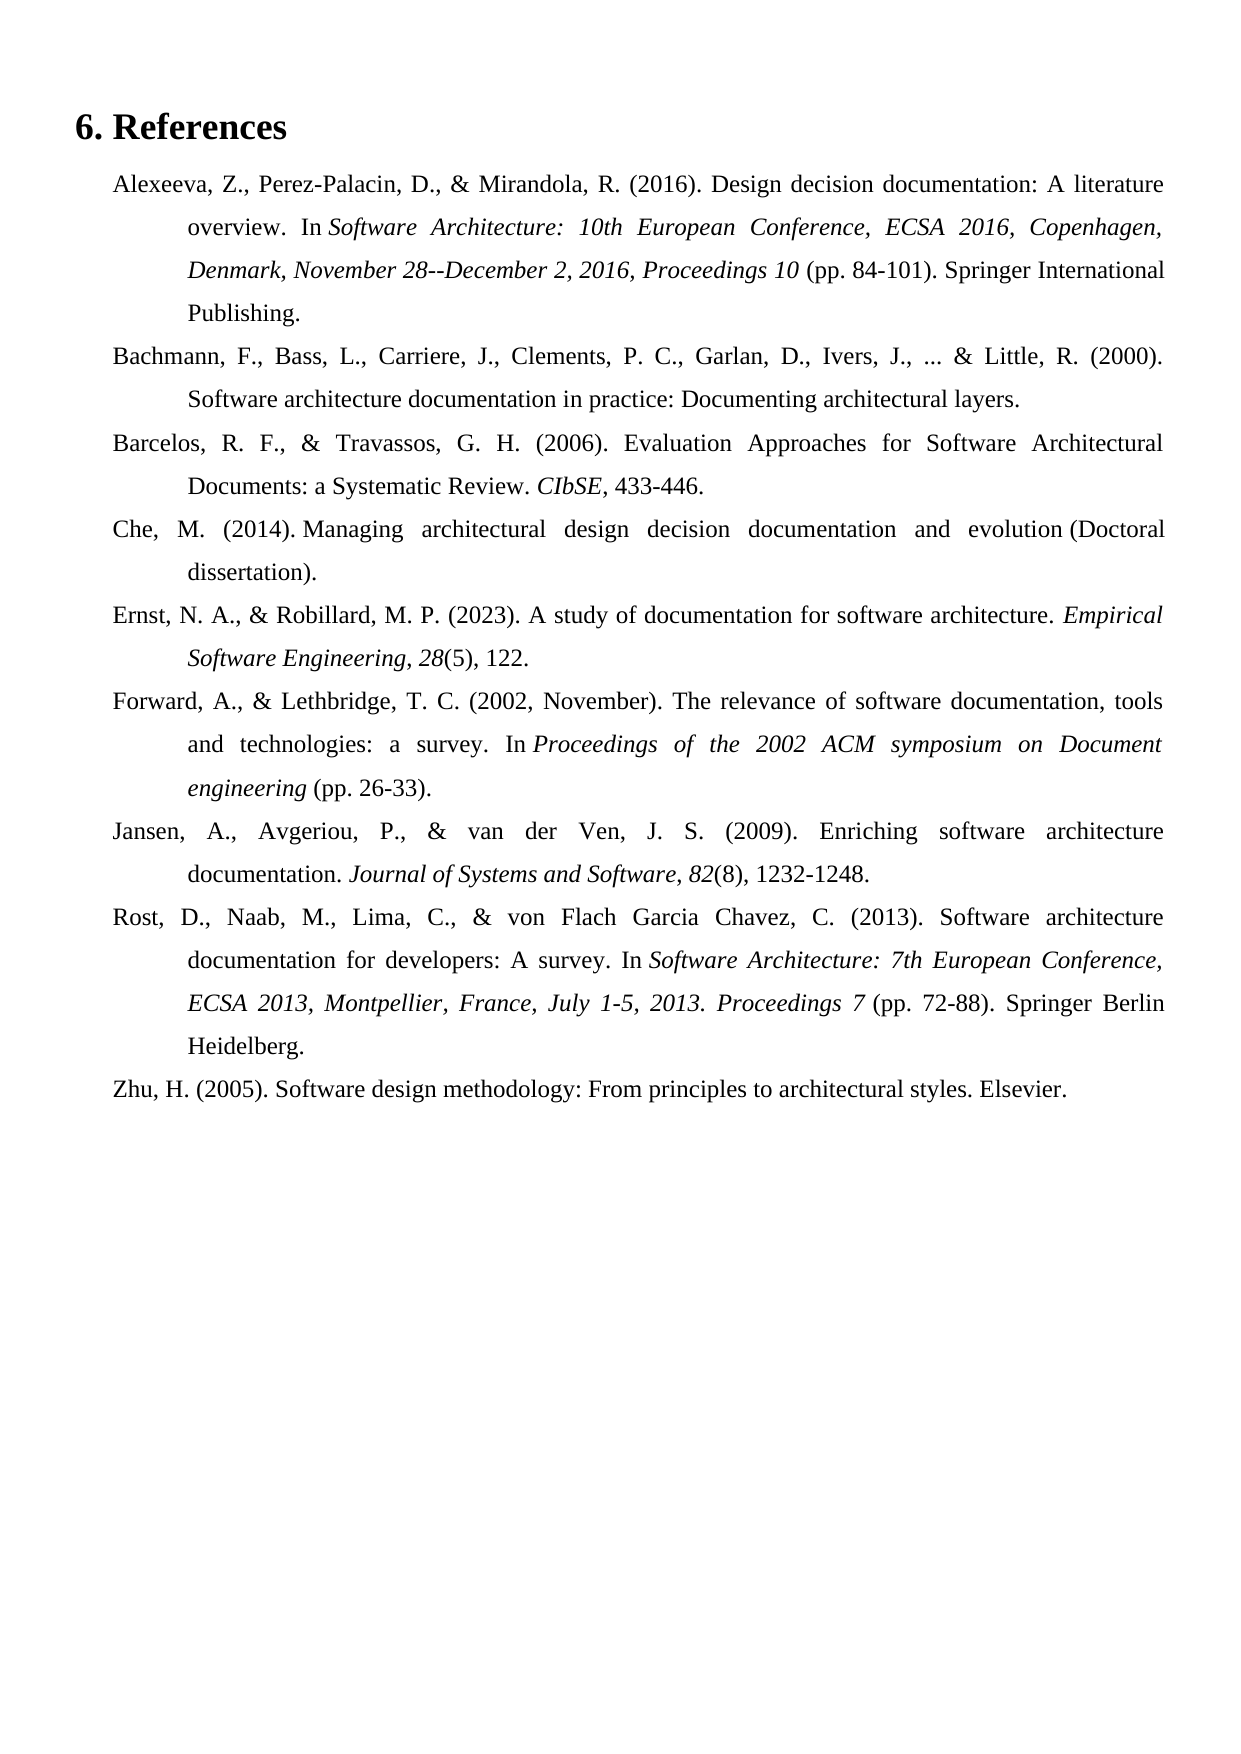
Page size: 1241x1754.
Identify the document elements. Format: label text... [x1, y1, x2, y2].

text Jansen, A., Avgeriou, P., & van der Ven, J. S. (2009). Enriching software architecture documentation. Journal of Systems and Software, 82(8), 1232-1248. [112, 816, 1165, 888]
text Che, M. (2014). Managing architectural design decision documentation and evolution (Doctoral dissertation). [112, 514, 1165, 586]
text Barcelos, R. F., & Travassos, G. H. (2006). Evaluation Approaches for Software Architectural Documents: a Systematic Review. CIbSE, 433-446. [112, 428, 1165, 499]
text Zhu, H. (2005). Software design methodology: From principles to architectural styles. Elsevier. [112, 1074, 1165, 1103]
text Ernst, N. A., & Robillard, M. P. (2023). A study of documentation for software architecture. Empirical Software Engineering, 28(5), 122. [112, 600, 1165, 672]
text Rost, D., Naab, M., Lima, C., & von Flach Garcia Chavez, C. (2013). Software architecture documentation for developers: A survey. In Software Architecture: 7th European Conference, ECSA 2013, Montpellier, France, July 1-5, 2013. Proceedings 7 (pp. 72-88). Springer Berlin Heidelberg. [112, 902, 1165, 1060]
text Bachmann, F., Bass, L., Carriere, J., Clements, P. C., Garlan, D., Ivers, J., ... & Little, R. (2000). Software architecture documentation in practice: Documenting architectural layers. [112, 341, 1165, 413]
text Alexeeva, Z., Perez-Palacin, D., & Mirandola, R. (2016). Design decision documentation: A literature overview. In Software Architecture: 10th European Conference, ECSA 2016, Copenhagen, Denmark, November 28--December 2, 2016, Proceedings 10 (pp. 84-101). Springer International Publishing. [112, 192, 1165, 327]
text Forward, A., & Lethbridge, T. C. (2002, November). The relevance of software documentation, tools and technologies: a survey. In Proceedings of the 2002 ACM symposium on Document engineering (pp. 26-33). [112, 686, 1165, 801]
subtitle References [75, 104, 1165, 147]
